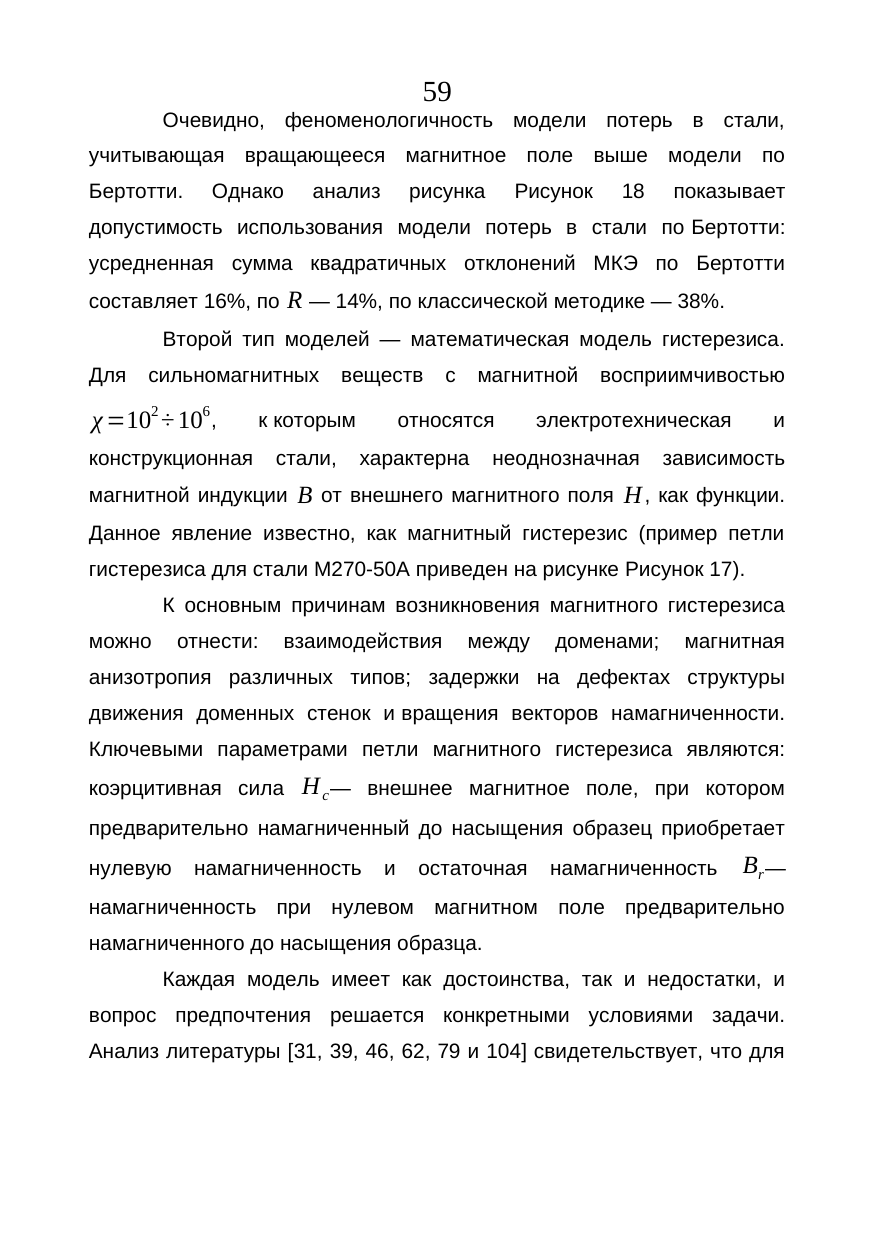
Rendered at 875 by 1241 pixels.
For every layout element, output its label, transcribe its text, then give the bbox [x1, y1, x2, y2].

text Очевидно, феноменологичность модели потерь в стали, учитывающая вращающееся магнитное поле выше модели по Бертотти. Однако анализ рисунка 18 показывает допустимость использования модели потерь в стали по Бертотти: усредненная сумма квадратичных отклонений МКЭ по Бертотти составляет 16%, по — 14%, по классической методике — 38%. [89, 107, 785, 315]
text Второй тип моделей — математическая модель гистерезиса. Для сильномагнитных веществ с магнитной восприимчивостью , к которым относятся электротехническая и конструкционная стали, характерна неоднозначная зависимость магнитной индукции от внешнего магнитного поля , как функции. Данное явление известно, как магнитный гистерезис (пример петли гистерезиса для стали М270-50A приведен на рисунке 17). [89, 327, 785, 581]
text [89, 967, 785, 1063]
text К основным причинам возникновения магнитного гистерезиса можно отнести: взаимодействия между доменами; магнитная анизотропия различных типов; задержки на дефектах структуры движения доменных стенок и вращения векторов намагниченности. Ключевыми параметрами петли магнитного гистерезиса являются: коэрцитивная сила — внешнее магнитное поле, при котором предварительно намагниченный до насыщения образец приобретает нулевую намагниченность и остаточная намагниченность — намагниченность при нулевом магнитном поле предварительно намагниченного до насыщения образца. [89, 593, 785, 955]
